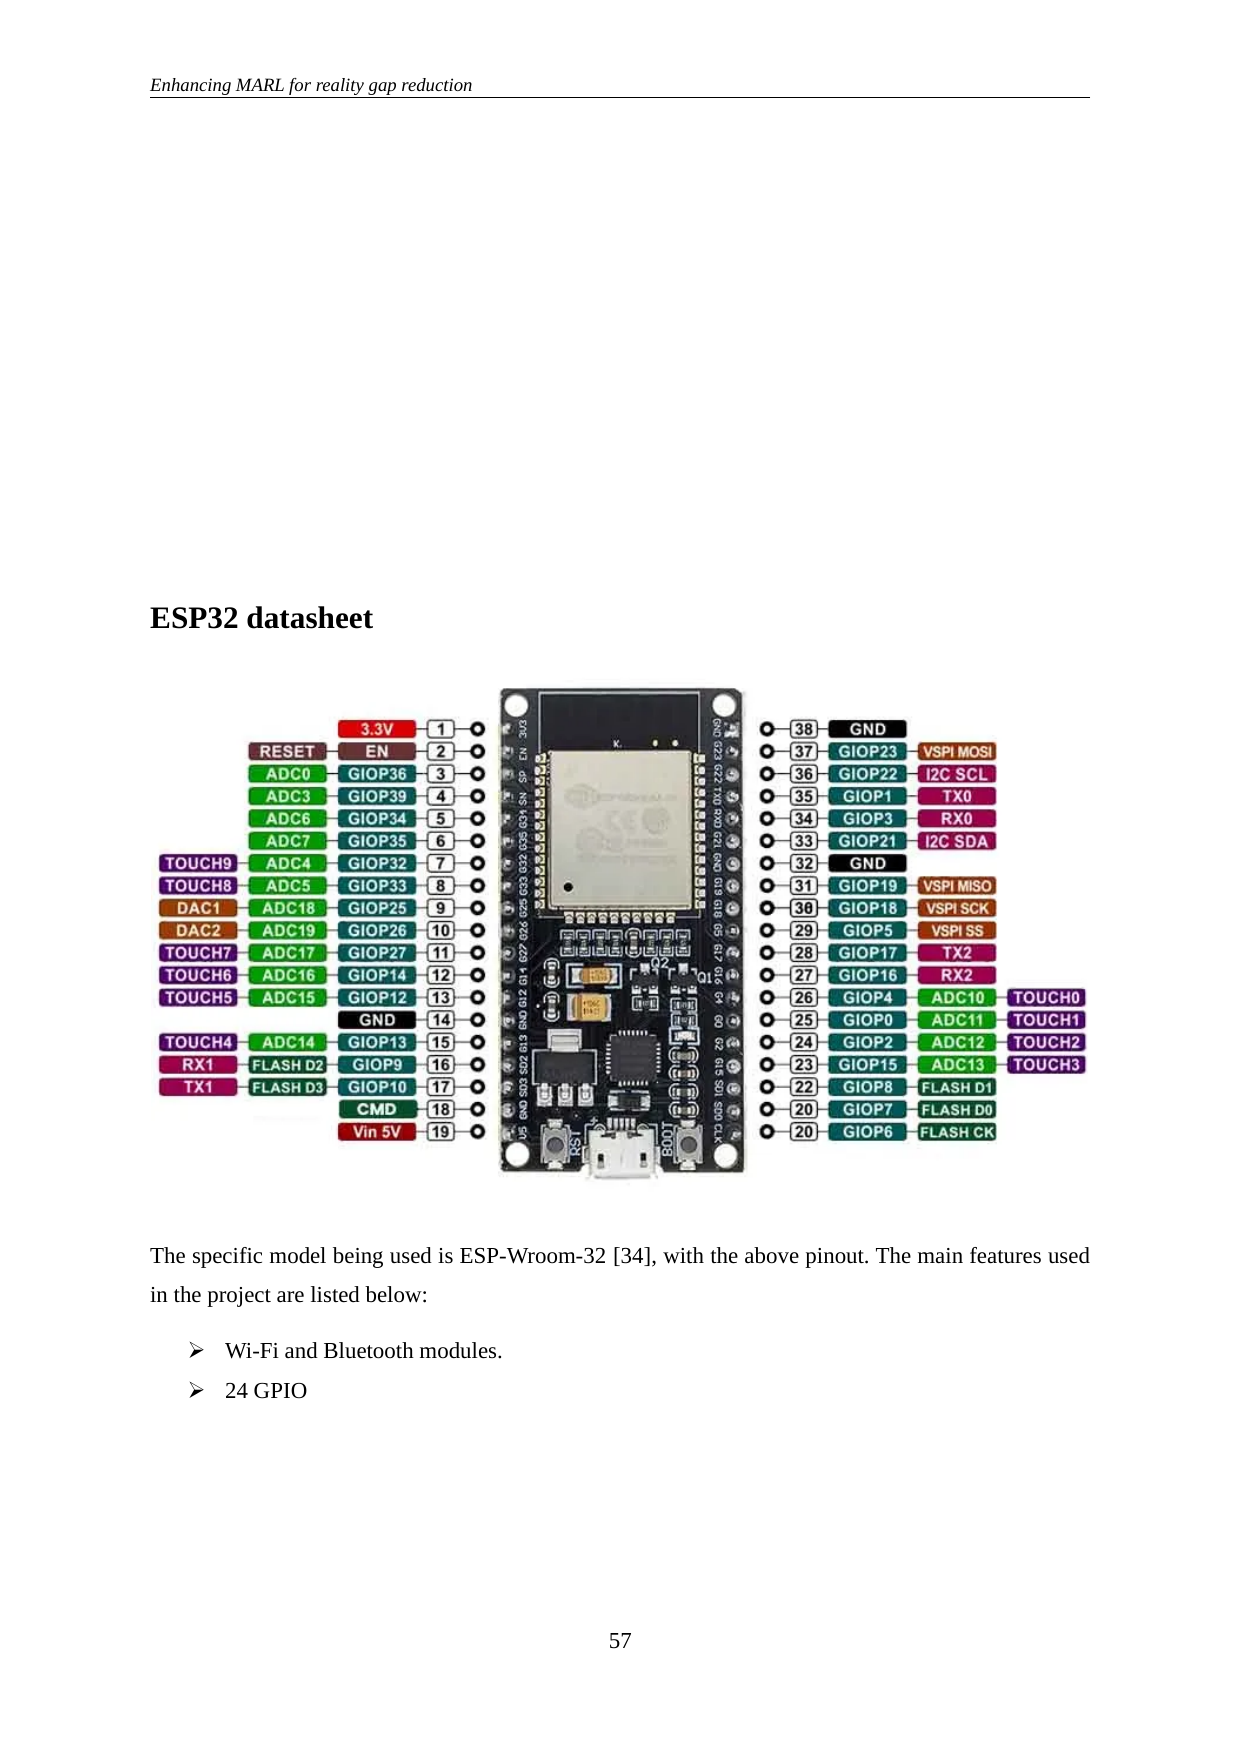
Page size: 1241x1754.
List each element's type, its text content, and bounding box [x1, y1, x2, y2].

list Wi-Fi and Bluetooth modules. [187, 1337, 1090, 1364]
subtitle ESP32 datasheet [150, 599, 1090, 635]
list 24 GPIO [187, 1377, 1090, 1403]
picture [150, 664, 1087, 1202]
